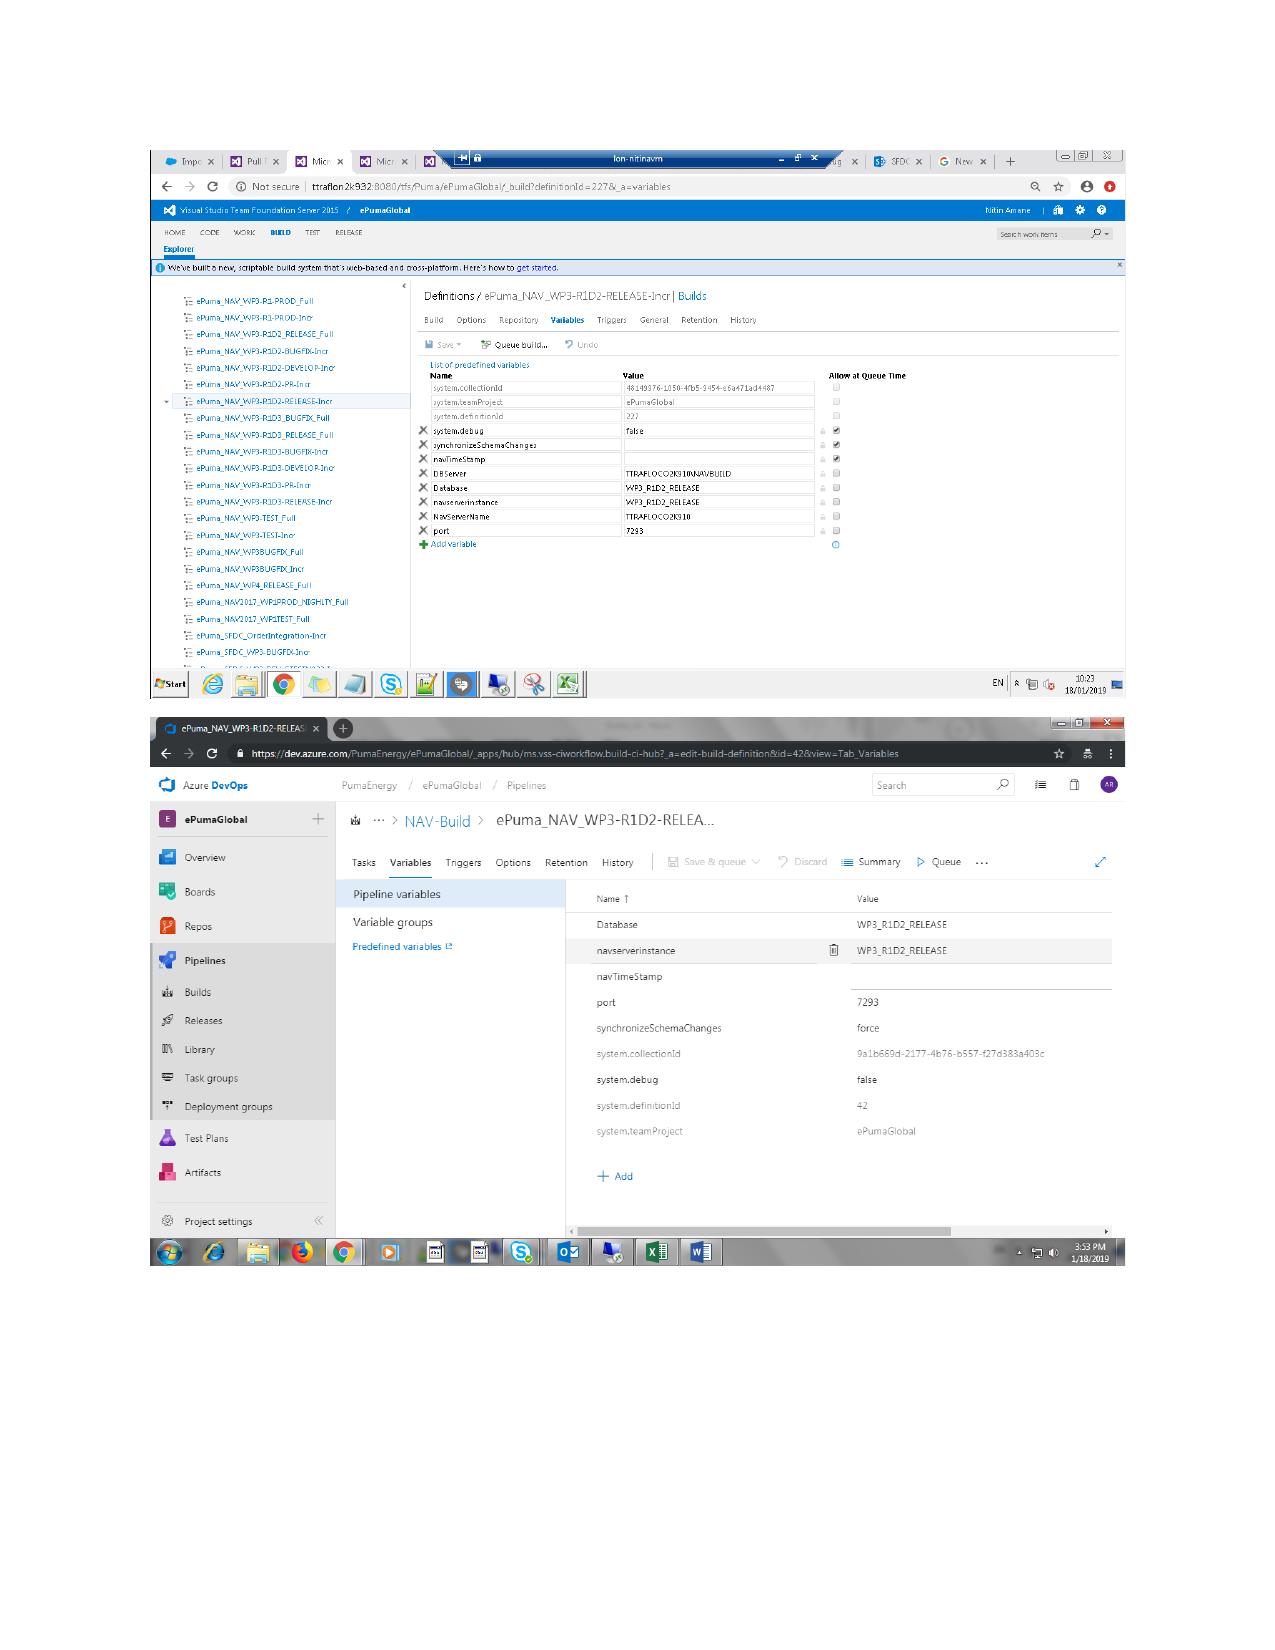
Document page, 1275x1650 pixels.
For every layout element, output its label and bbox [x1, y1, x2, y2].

picture [150, 717, 1125, 1266]
picture [150, 150, 1125, 699]
